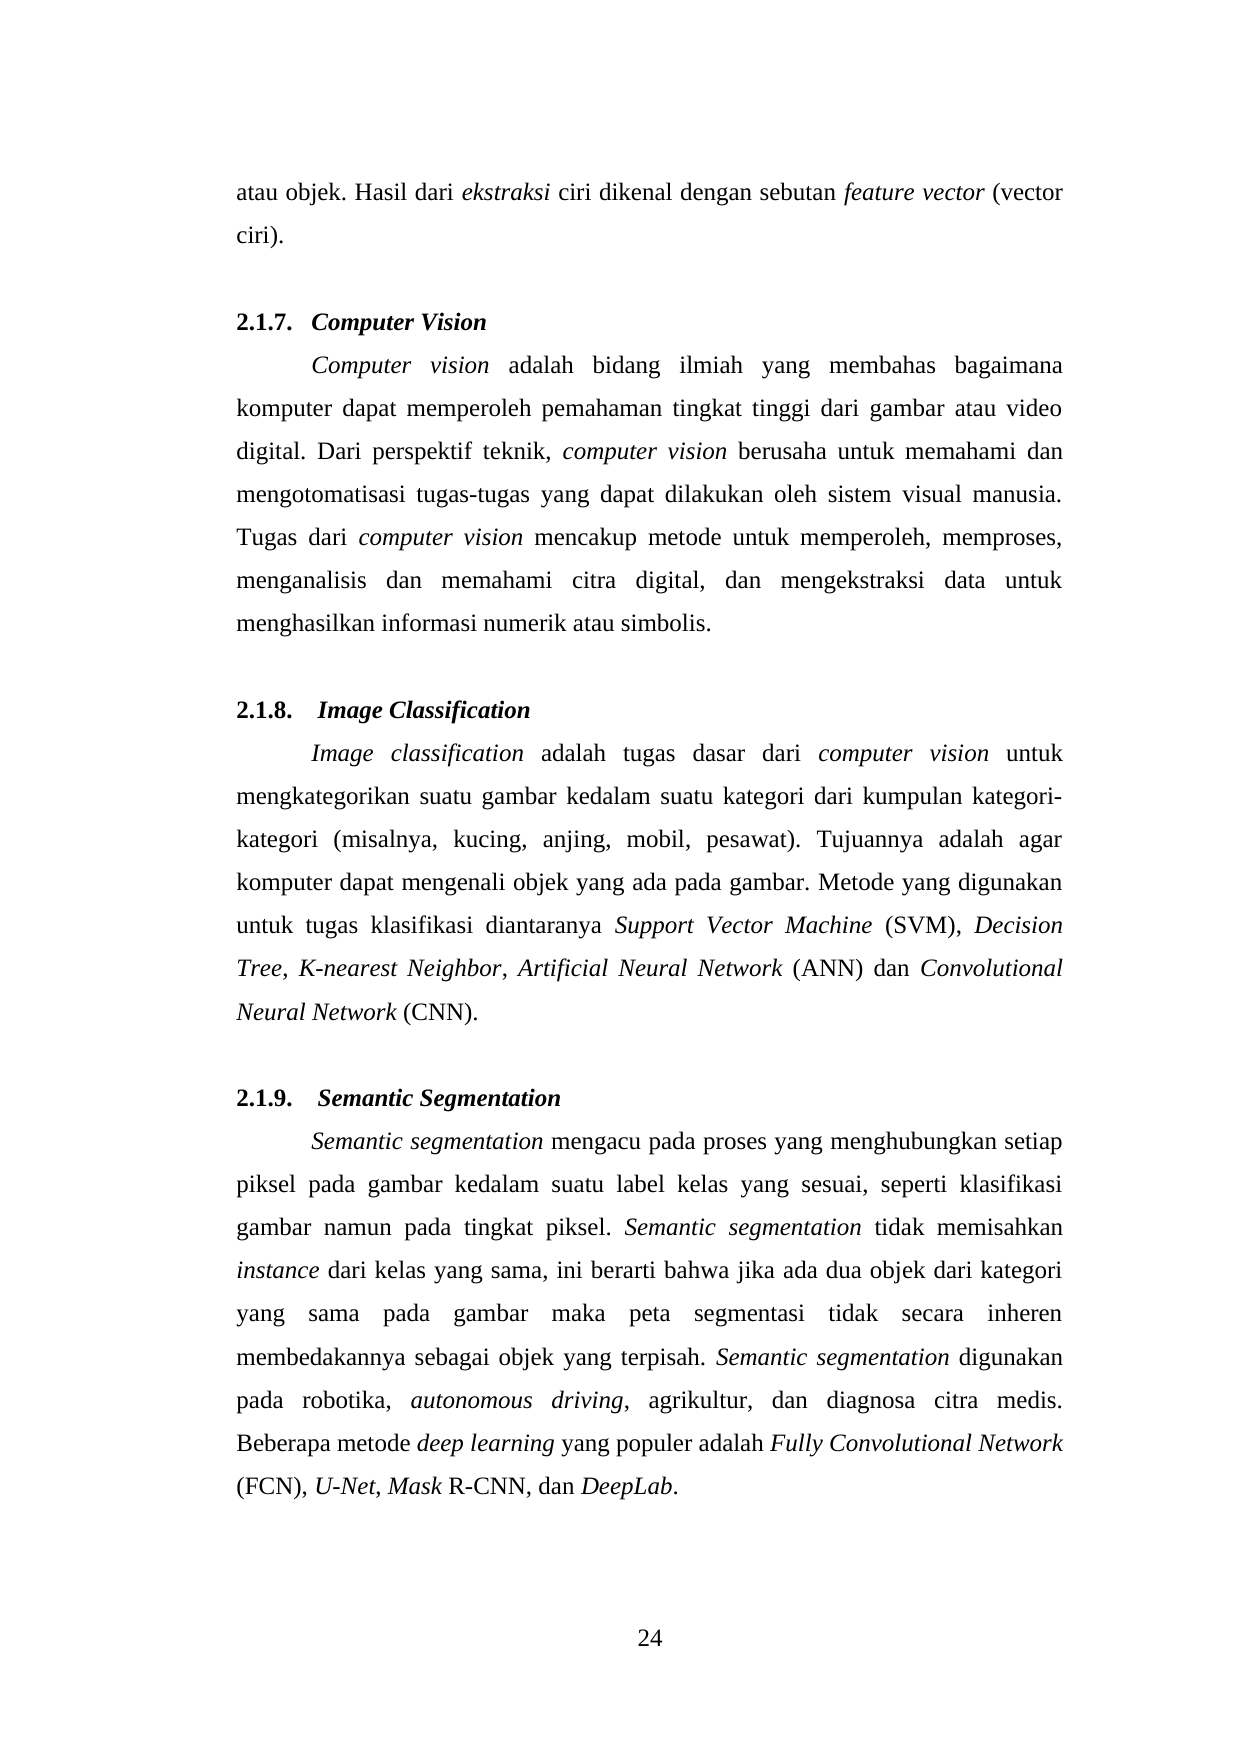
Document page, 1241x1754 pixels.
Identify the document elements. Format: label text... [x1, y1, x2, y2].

subtitle Image Classification [236, 695, 1063, 723]
subtitle Semantic Segmentation [236, 1083, 1063, 1112]
text Computer vision adalah bidang ilmiah yang membahas bagaimana komputer dapat memperoleh pemahaman tingkat tinggi dari gambar atau video digital. Dari perspektif teknik, computer vision berusaha untuk memahami dan mengotomatisasi tugas-tugas yang dapat dilakukan oleh sistem visual manusia. Tugas dari computer vision mencakup metode untuk memperoleh, memproses, menganalisis dan memahami citra digital, dan mengekstraksi data untuk menghasilkan informasi numerik atau simbolis. [236, 350, 1063, 637]
text Image classification adalah tugas dasar dari computer vision untuk mengkategorikan suatu gambar kedalam suatu kategori dari kumpulan kategori-kategori (misalnya, kucing, anjing, mobil, pesawat). Tujuannya adalah agar komputer dapat mengenali objek yang ada pada gambar. Metode yang digunakan untuk tugas klasifikasi diantaranya Support Vector Machine (SVM), Decision Tree, K-nearest Neighbor, Artificial Neural Network (ANN) dan Convolutional Neural Network (CNN). [236, 738, 1063, 1025]
subtitle Computer Vision [236, 307, 1063, 335]
text Semantic segmentation mengacu pada proses yang menghubungkan setiap piksel pada gambar kedalam suatu label kelas yang sesuai, seperti klasifikasi gambar namun pada tingkat piksel. Semantic segmentation tidak memisahkan instance dari kelas yang sama, ini berarti bahwa jika ada dua objek dari kategori yang sama pada gambar maka peta segmentasi tidak secara inheren membedakannya sebagai objek yang terpisah. Semantic segmentation digunakan pada robotika, autonomous driving, agrikultur, dan diagnosa citra medis. Beberapa metode deep learning yang populer adalah Fully Convolutional Network (FCN), U-Net, Mask R-CNN, dan DeepLab. [236, 1126, 1063, 1500]
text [236, 177, 1063, 249]
